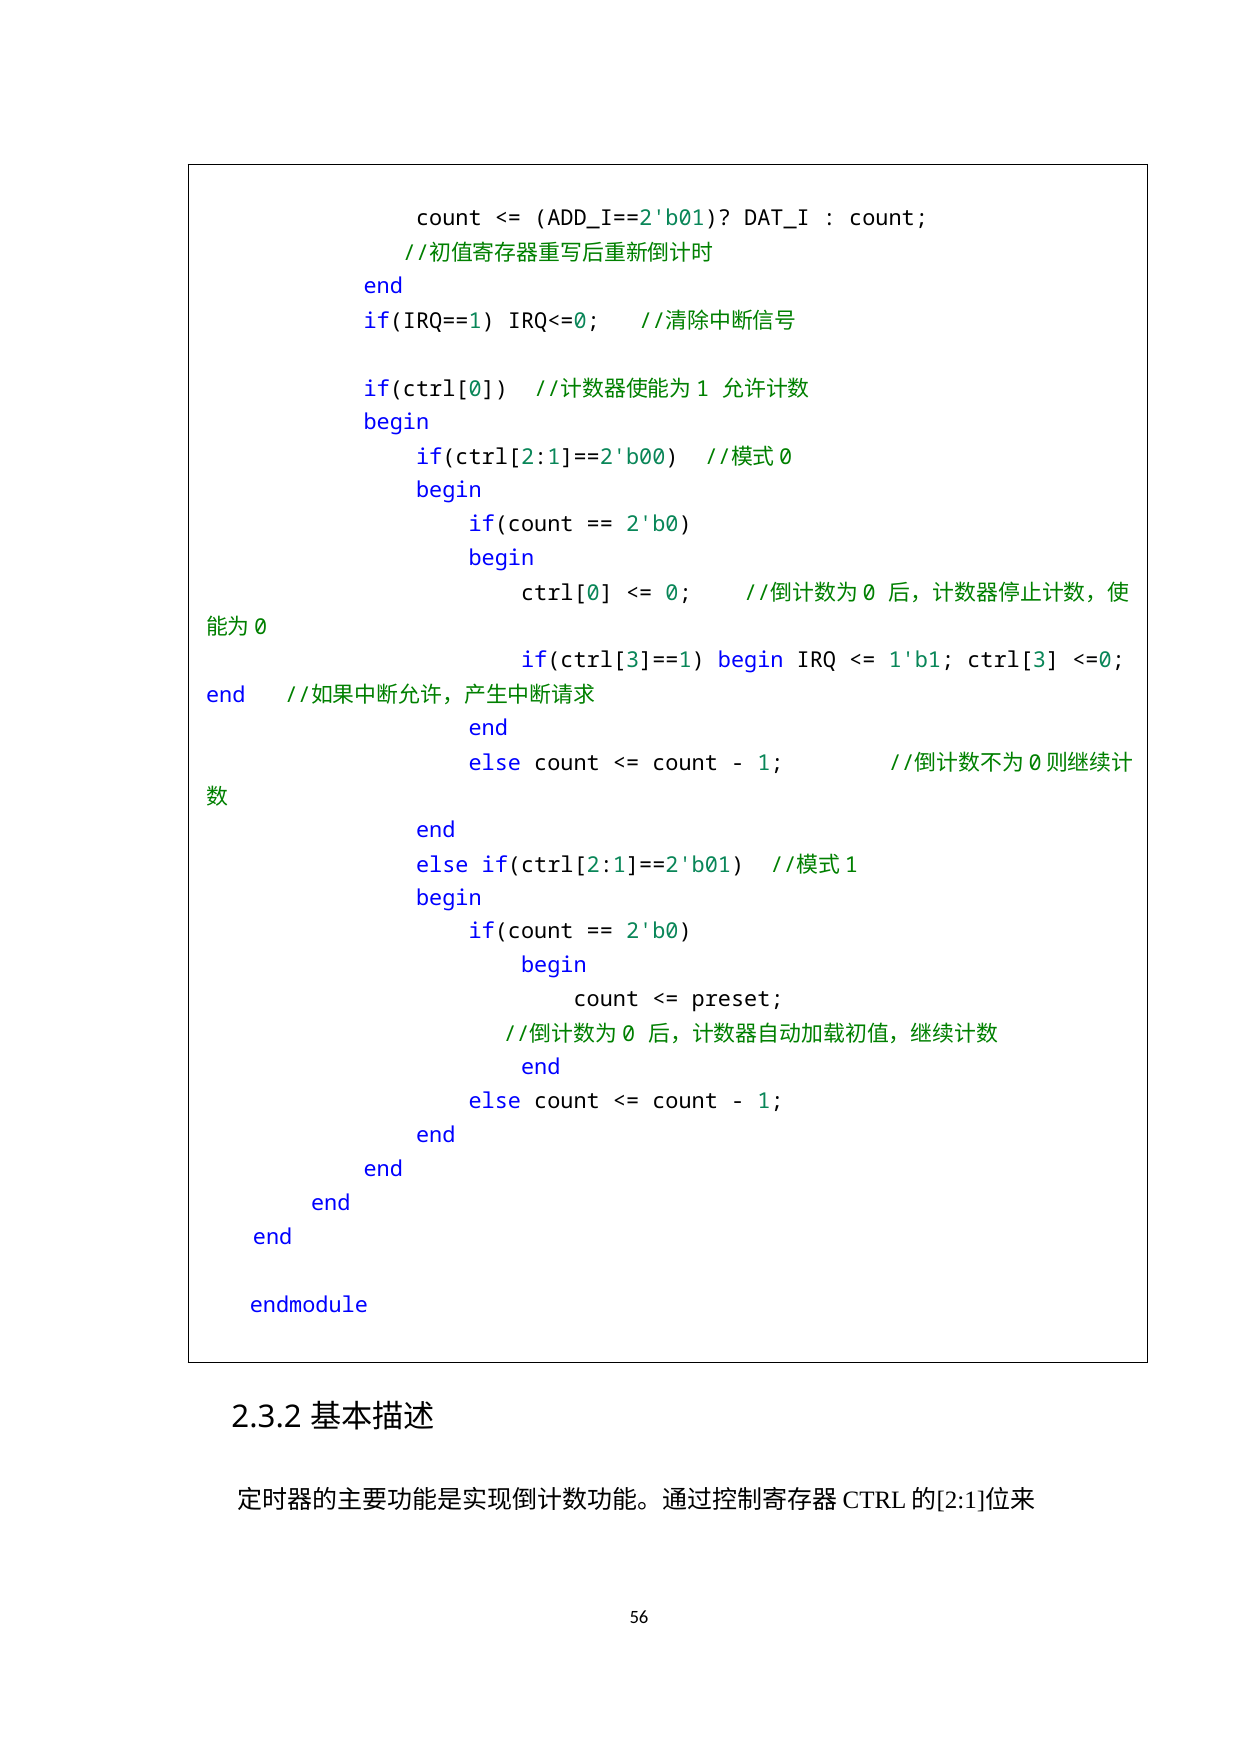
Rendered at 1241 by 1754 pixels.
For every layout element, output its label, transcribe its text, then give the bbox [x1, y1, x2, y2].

subtitle 2.3.2 基本描述 [187, 1379, 1053, 1447]
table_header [189, 165, 1147, 1362]
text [187, 1464, 1053, 1532]
